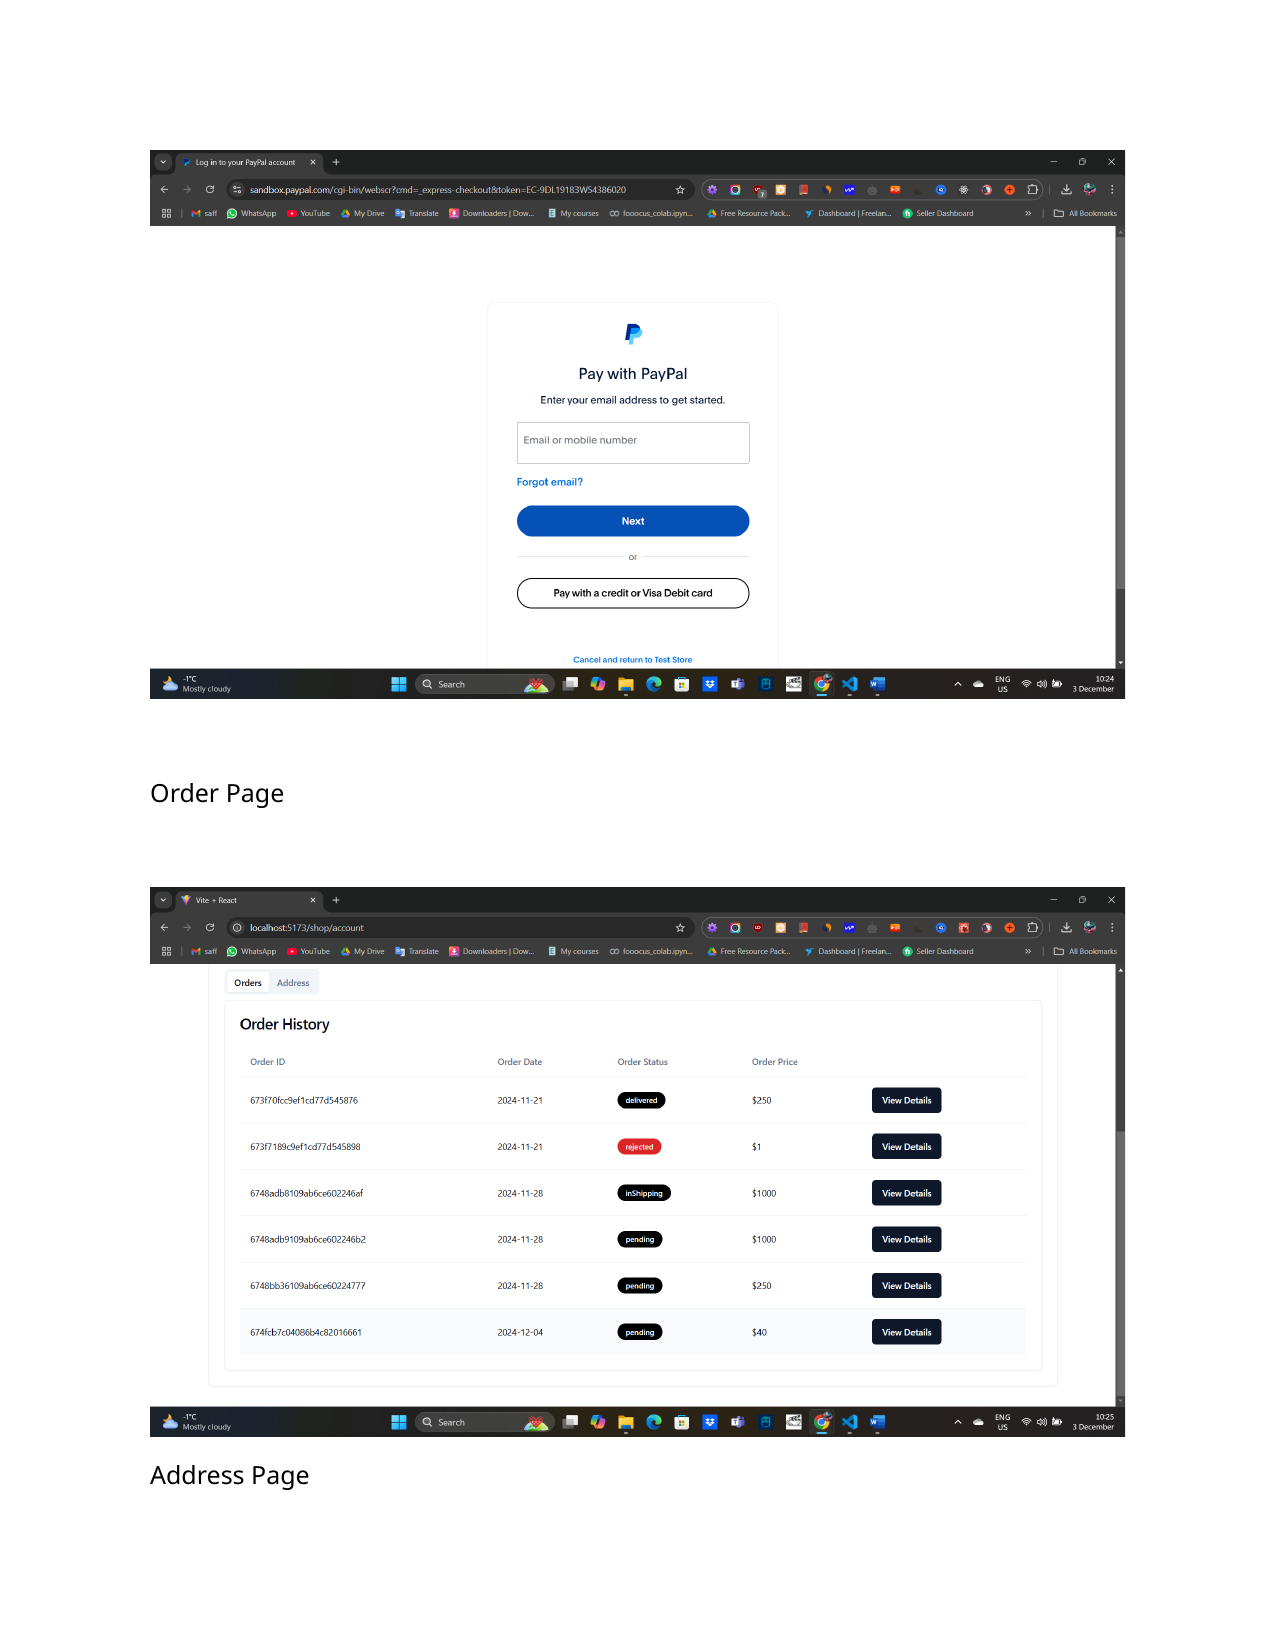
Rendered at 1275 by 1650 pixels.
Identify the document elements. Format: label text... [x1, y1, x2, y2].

picture [150, 150, 1125, 699]
picture [150, 887, 1125, 1437]
text Address Page [150, 1458, 1125, 1492]
text Order Page [150, 776, 1125, 810]
